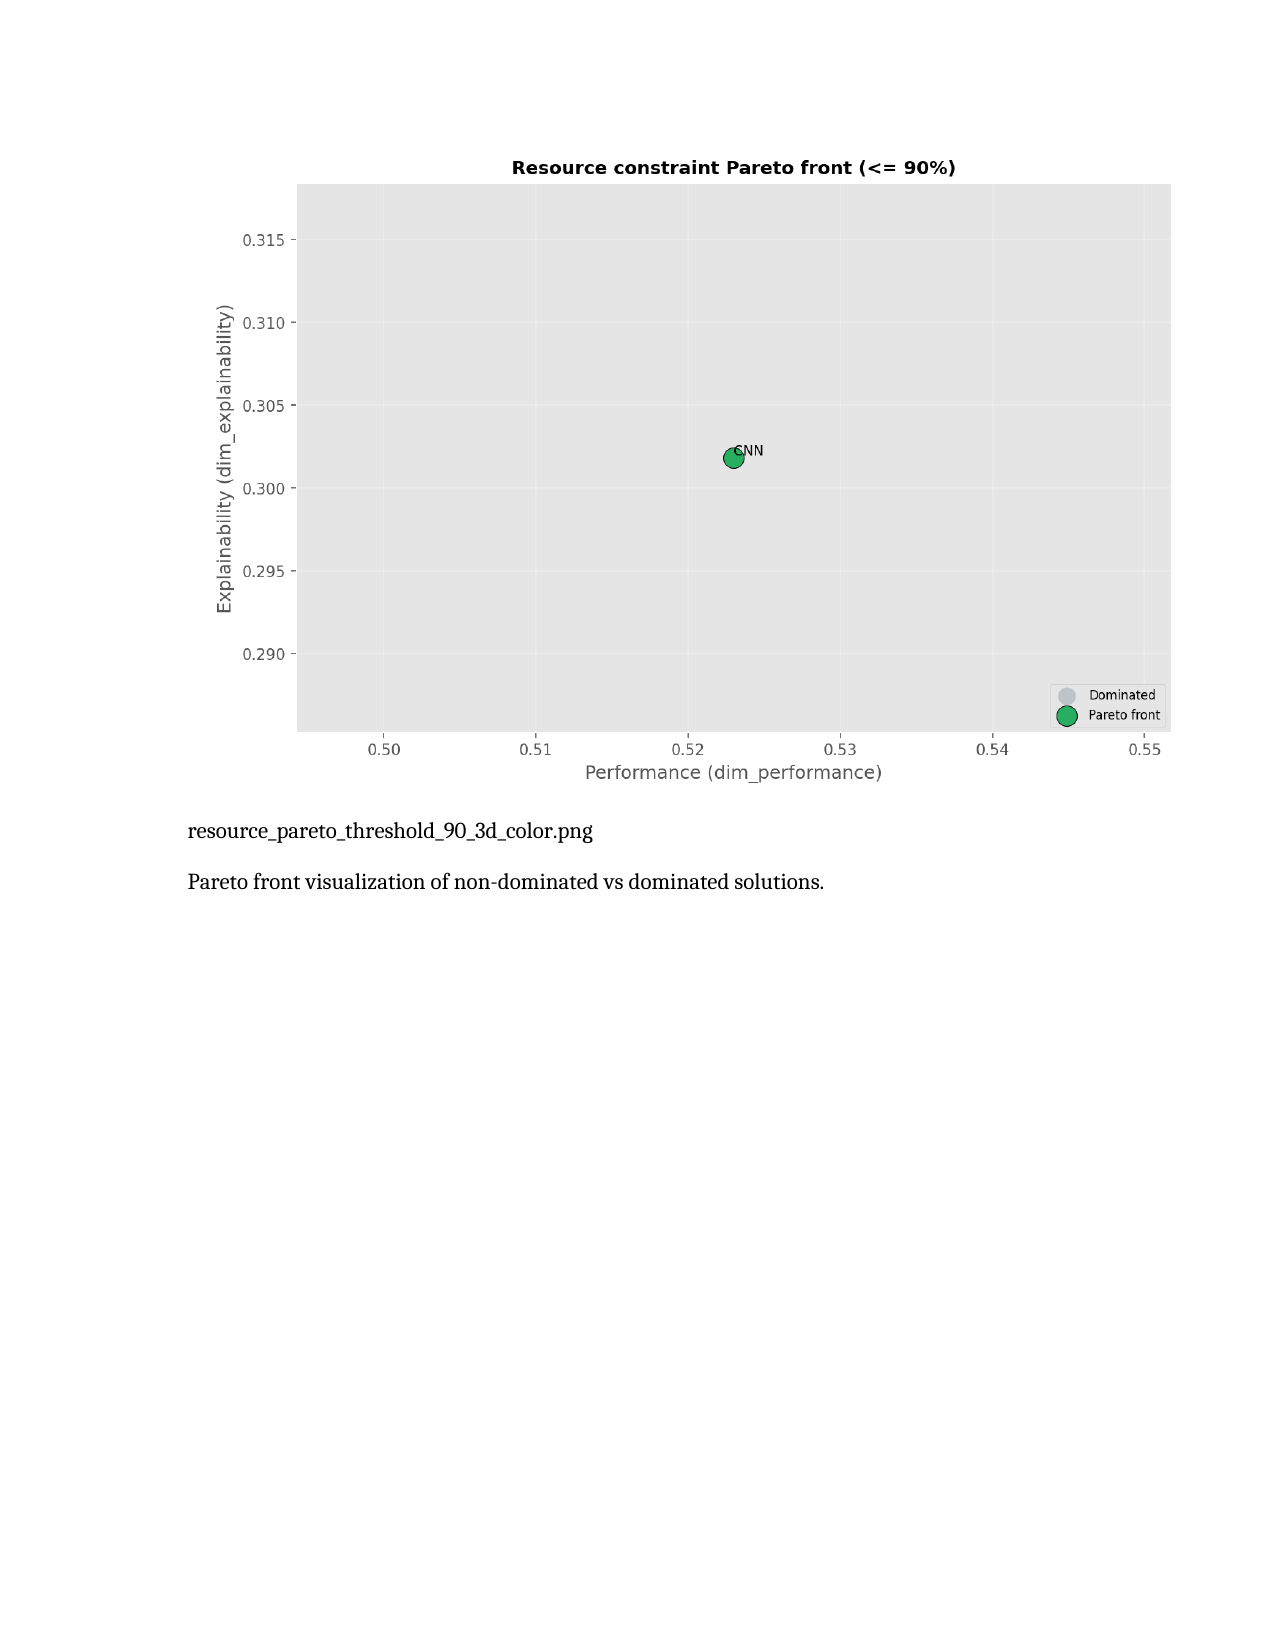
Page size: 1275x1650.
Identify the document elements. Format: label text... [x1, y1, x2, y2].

text Pareto front visualization of non-dominated vs dominated solutions. [187, 869, 1087, 895]
picture [206, 150, 1182, 793]
text resource_pareto_threshold_90_3d_color.png [187, 818, 1087, 844]
